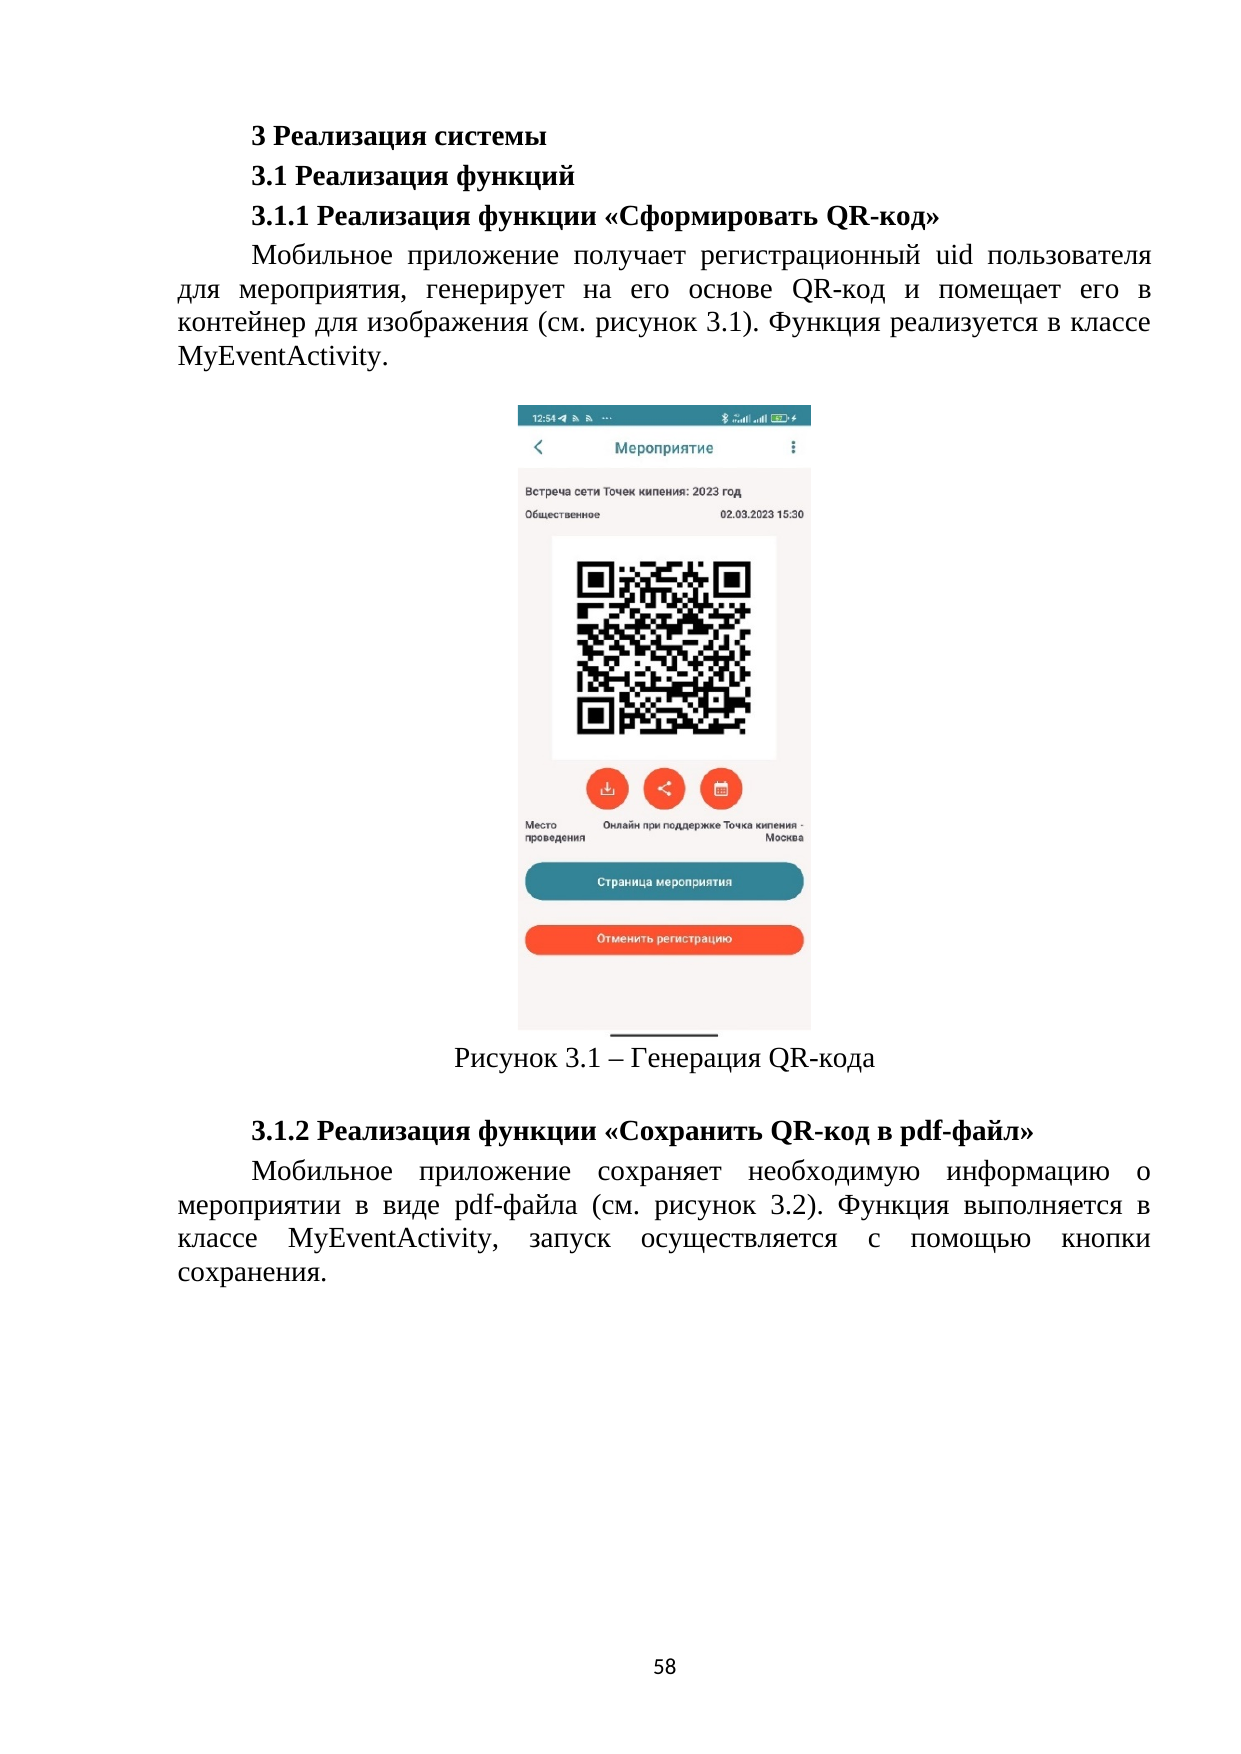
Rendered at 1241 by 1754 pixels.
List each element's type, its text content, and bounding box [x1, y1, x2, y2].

text Мобильное приложение получает регистрационный uid пользователя для мероприятия, генерирует на его основе QR-код и помещает его в контейнер для изображения (см. рисунок 3.1). Функция реализуется в классе MyEventActivity. [177, 237, 1152, 372]
text 3.1 Реализация функций [177, 158, 1152, 191]
text Рисунок 3.1 – Генерация QR-кода [177, 1040, 1152, 1074]
text 3.1.2 Реализация функции «Сохранить QR-код в pdf-файл» [177, 1113, 1152, 1147]
text Мобильное приложение сохраняет необходимую информацию о мероприятии в виде pdf-файла (см. рисунок 3.2). Функция выполняется в классе MyEventActivity, запуск осуществляется с помощью кнопки сохранения. [177, 1153, 1152, 1287]
text 3.1.1 Реализация функции «Сформировать QR-код» [177, 198, 1152, 231]
text 3 Реализация системы [177, 118, 1152, 152]
picture [517, 405, 811, 1041]
